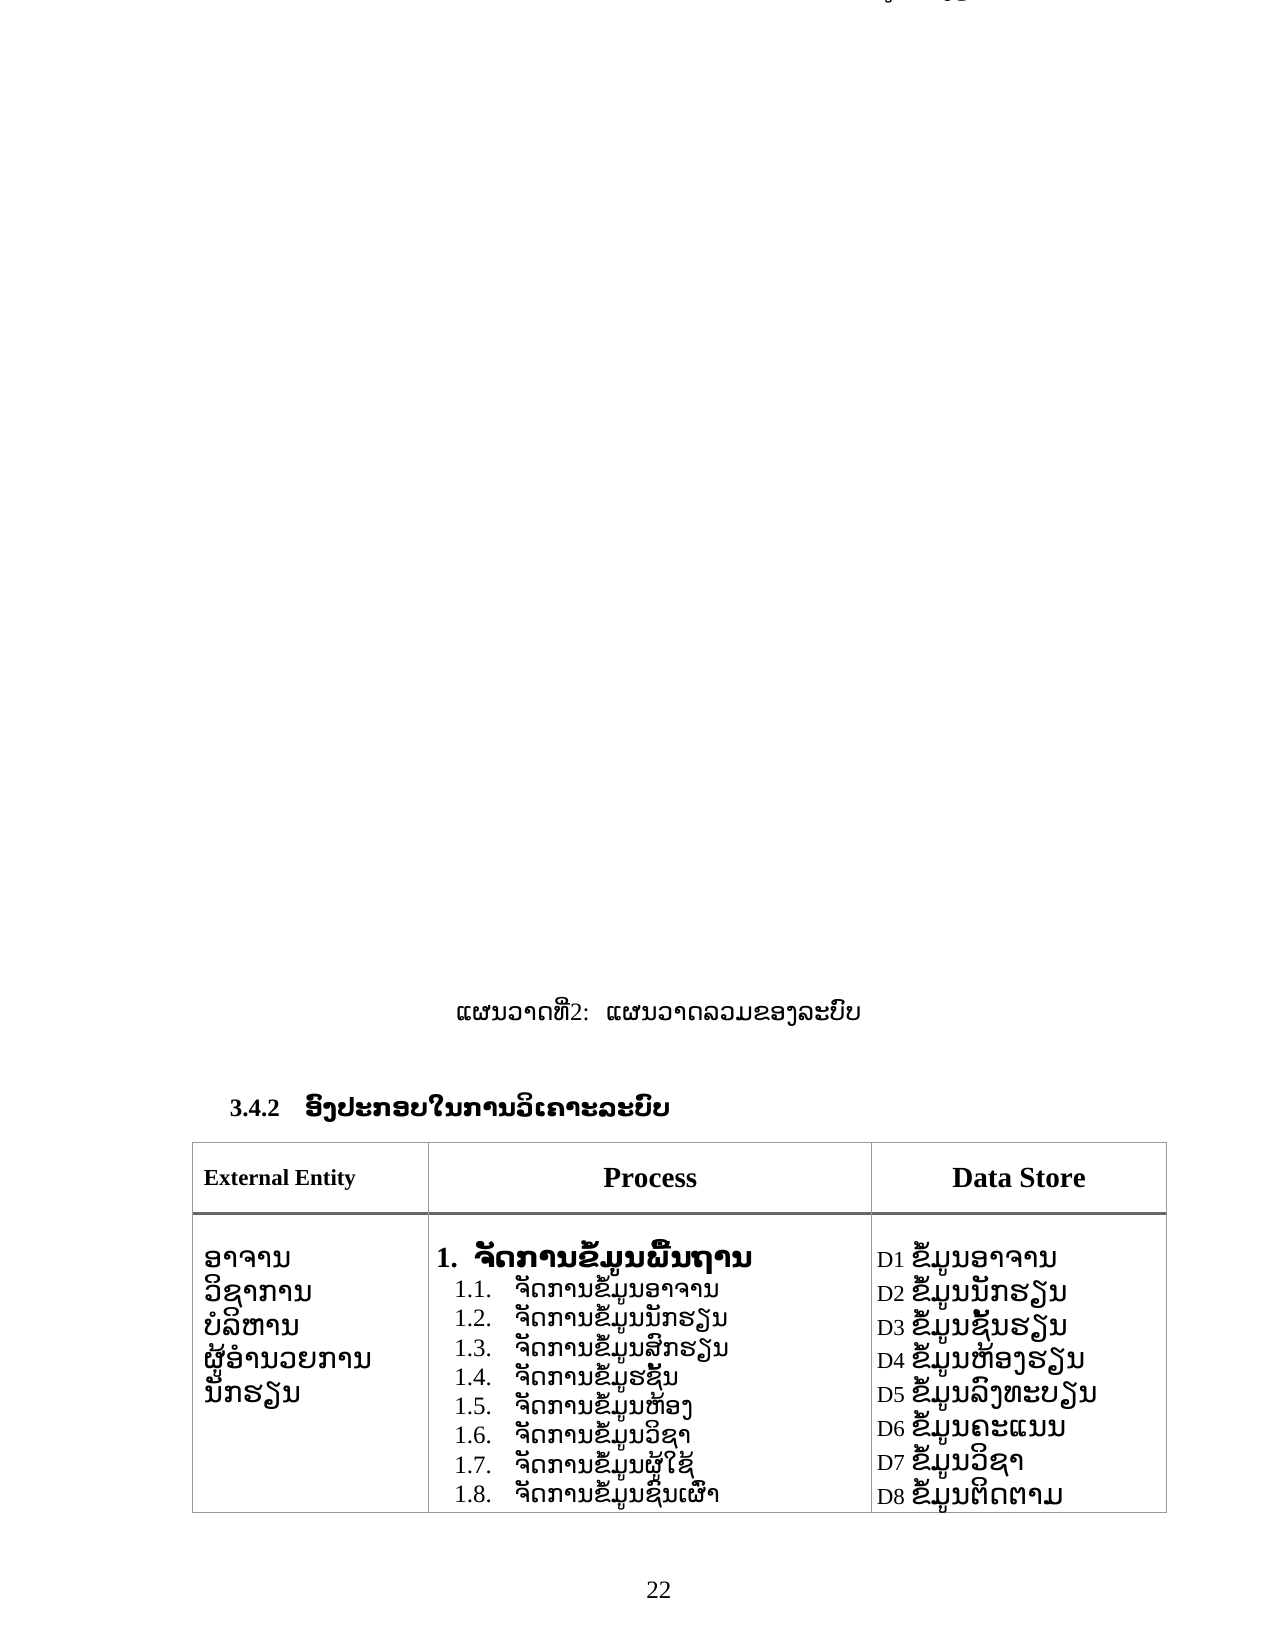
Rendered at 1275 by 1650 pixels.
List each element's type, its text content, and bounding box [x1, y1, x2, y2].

table_header Data Store [872, 1143, 1166, 1212]
text ແຜນວາດທີ່2: ແຜນວາດລວມຂອງລະບົບ [192, 997, 1125, 1027]
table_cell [872, 1215, 1166, 1512]
table_header External Entity [193, 1143, 428, 1212]
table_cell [193, 1215, 428, 1512]
table_header Process [429, 1143, 871, 1212]
list ອົງປະກອບໃນການວິເຄາະລະບົບ [229, 1093, 1125, 1123]
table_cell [429, 1215, 871, 1512]
